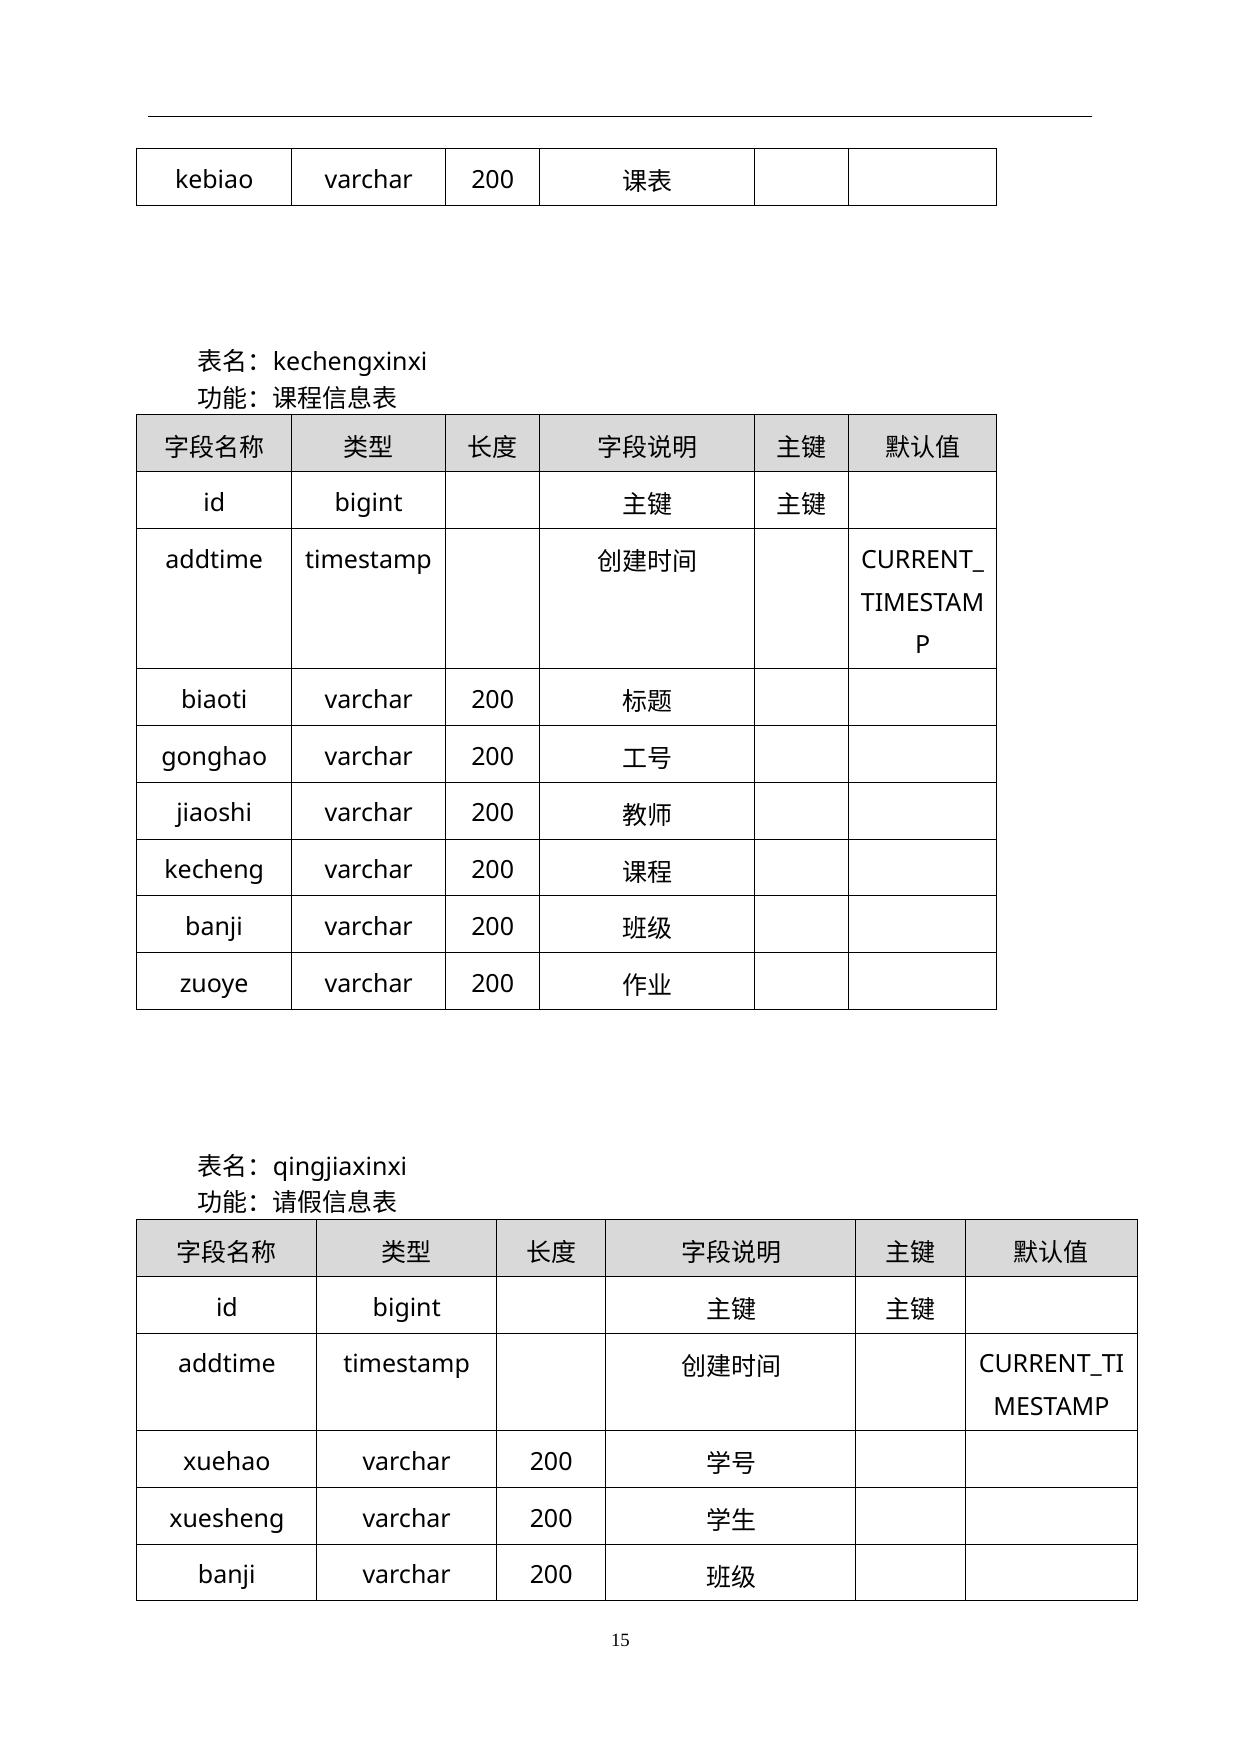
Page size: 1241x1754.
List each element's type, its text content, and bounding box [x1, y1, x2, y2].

table_cell jiaoshi [137, 783, 291, 838]
table_cell 200 [446, 149, 539, 204]
table_header 字段名称 [137, 1220, 316, 1276]
table_cell timestamp [292, 529, 445, 668]
table_header 默认值 [966, 1220, 1137, 1276]
table_cell 200 [446, 840, 539, 895]
table_header 长度 [446, 415, 539, 471]
table_cell 200 [446, 896, 539, 952]
table_cell 班级 [606, 1545, 855, 1600]
table_cell gonghao [137, 726, 291, 782]
table_cell [755, 726, 848, 782]
table_cell [755, 669, 848, 725]
table_cell 200 [446, 783, 539, 838]
table_cell 学生 [606, 1488, 855, 1543]
table_cell [446, 529, 539, 668]
table_cell varchar [292, 726, 445, 782]
table_cell 班级 [540, 896, 754, 952]
table_cell id [137, 1277, 316, 1333]
table_cell [966, 1431, 1137, 1487]
table_cell [856, 1488, 965, 1543]
table_cell CURRENT_TIMESTAMP [966, 1334, 1137, 1430]
table_cell [849, 896, 996, 952]
table_cell [849, 149, 996, 204]
table_cell 标题 [540, 669, 754, 725]
table_cell [755, 149, 848, 204]
table_header 字段说明 [540, 415, 754, 471]
table_cell [755, 896, 848, 952]
table_cell bigint [292, 472, 445, 528]
table_cell 200 [497, 1488, 605, 1543]
table_cell 教师 [540, 783, 754, 838]
table_cell 200 [446, 953, 539, 1009]
table_cell varchar [317, 1488, 496, 1543]
table_cell [849, 783, 996, 838]
table_cell addtime [137, 1334, 316, 1430]
table_header 主键 [755, 415, 848, 471]
table_cell kebiao [137, 149, 291, 204]
table_cell 工号 [540, 726, 754, 782]
table_cell [755, 529, 848, 668]
table_cell [849, 726, 996, 782]
table_cell xuesheng [137, 1488, 316, 1543]
table_cell id [137, 472, 291, 528]
table_cell bigint [317, 1277, 496, 1333]
table_cell CURRENT_TIMESTAMP [849, 529, 996, 668]
table_cell [497, 1334, 605, 1430]
table_cell 课表 [540, 149, 754, 204]
table_header 长度 [497, 1220, 605, 1276]
table_cell [849, 669, 996, 725]
table_cell zuoye [137, 953, 291, 1009]
table_cell kecheng [137, 840, 291, 895]
table_header 类型 [317, 1220, 496, 1276]
table_cell 主键 [856, 1277, 965, 1333]
table_cell [856, 1545, 965, 1600]
table_cell [497, 1277, 605, 1333]
table_cell 200 [446, 726, 539, 782]
table_cell [755, 953, 848, 1009]
table_cell varchar [292, 840, 445, 895]
table_cell 创建时间 [606, 1334, 855, 1430]
table_cell 课程 [540, 840, 754, 895]
table_cell 主键 [606, 1277, 855, 1333]
table_cell [755, 840, 848, 895]
text 表名：kechengxinxi [148, 342, 1092, 378]
table_cell timestamp [317, 1334, 496, 1430]
table_cell varchar [292, 896, 445, 952]
table_cell [849, 840, 996, 895]
table_header 默认值 [849, 415, 996, 471]
table_header 字段名称 [137, 415, 291, 471]
text 功能：课程信息表 [148, 378, 1092, 414]
table_cell 200 [497, 1545, 605, 1600]
table_cell varchar [317, 1545, 496, 1600]
text 功能：请假信息表 [148, 1183, 1092, 1219]
table_cell [856, 1431, 965, 1487]
table_cell xuehao [137, 1431, 316, 1487]
table_cell 200 [497, 1431, 605, 1487]
table_cell varchar [292, 953, 445, 1009]
table_cell 主键 [755, 472, 848, 528]
table_cell banji [137, 896, 291, 952]
table_cell [856, 1334, 965, 1430]
table_cell [966, 1545, 1137, 1600]
table_cell varchar [292, 669, 445, 725]
table_cell 200 [446, 669, 539, 725]
table_cell varchar [292, 783, 445, 838]
text 表名：qingjiaxinxi [148, 1146, 1092, 1183]
table_header 类型 [292, 415, 445, 471]
table_cell [849, 472, 996, 528]
table_cell [849, 953, 996, 1009]
table_cell varchar [292, 149, 445, 204]
table_cell addtime [137, 529, 291, 668]
table_cell 创建时间 [540, 529, 754, 668]
table_cell [755, 783, 848, 838]
table_cell [966, 1488, 1137, 1543]
table_cell biaoti [137, 669, 291, 725]
table_cell banji [137, 1545, 316, 1600]
table_cell 主键 [540, 472, 754, 528]
table_cell [966, 1277, 1137, 1333]
table_cell 学号 [606, 1431, 855, 1487]
table_cell [446, 472, 539, 528]
table_header 字段说明 [606, 1220, 855, 1276]
table_cell varchar [317, 1431, 496, 1487]
table_cell 作业 [540, 953, 754, 1009]
table_header 主键 [856, 1220, 965, 1276]
